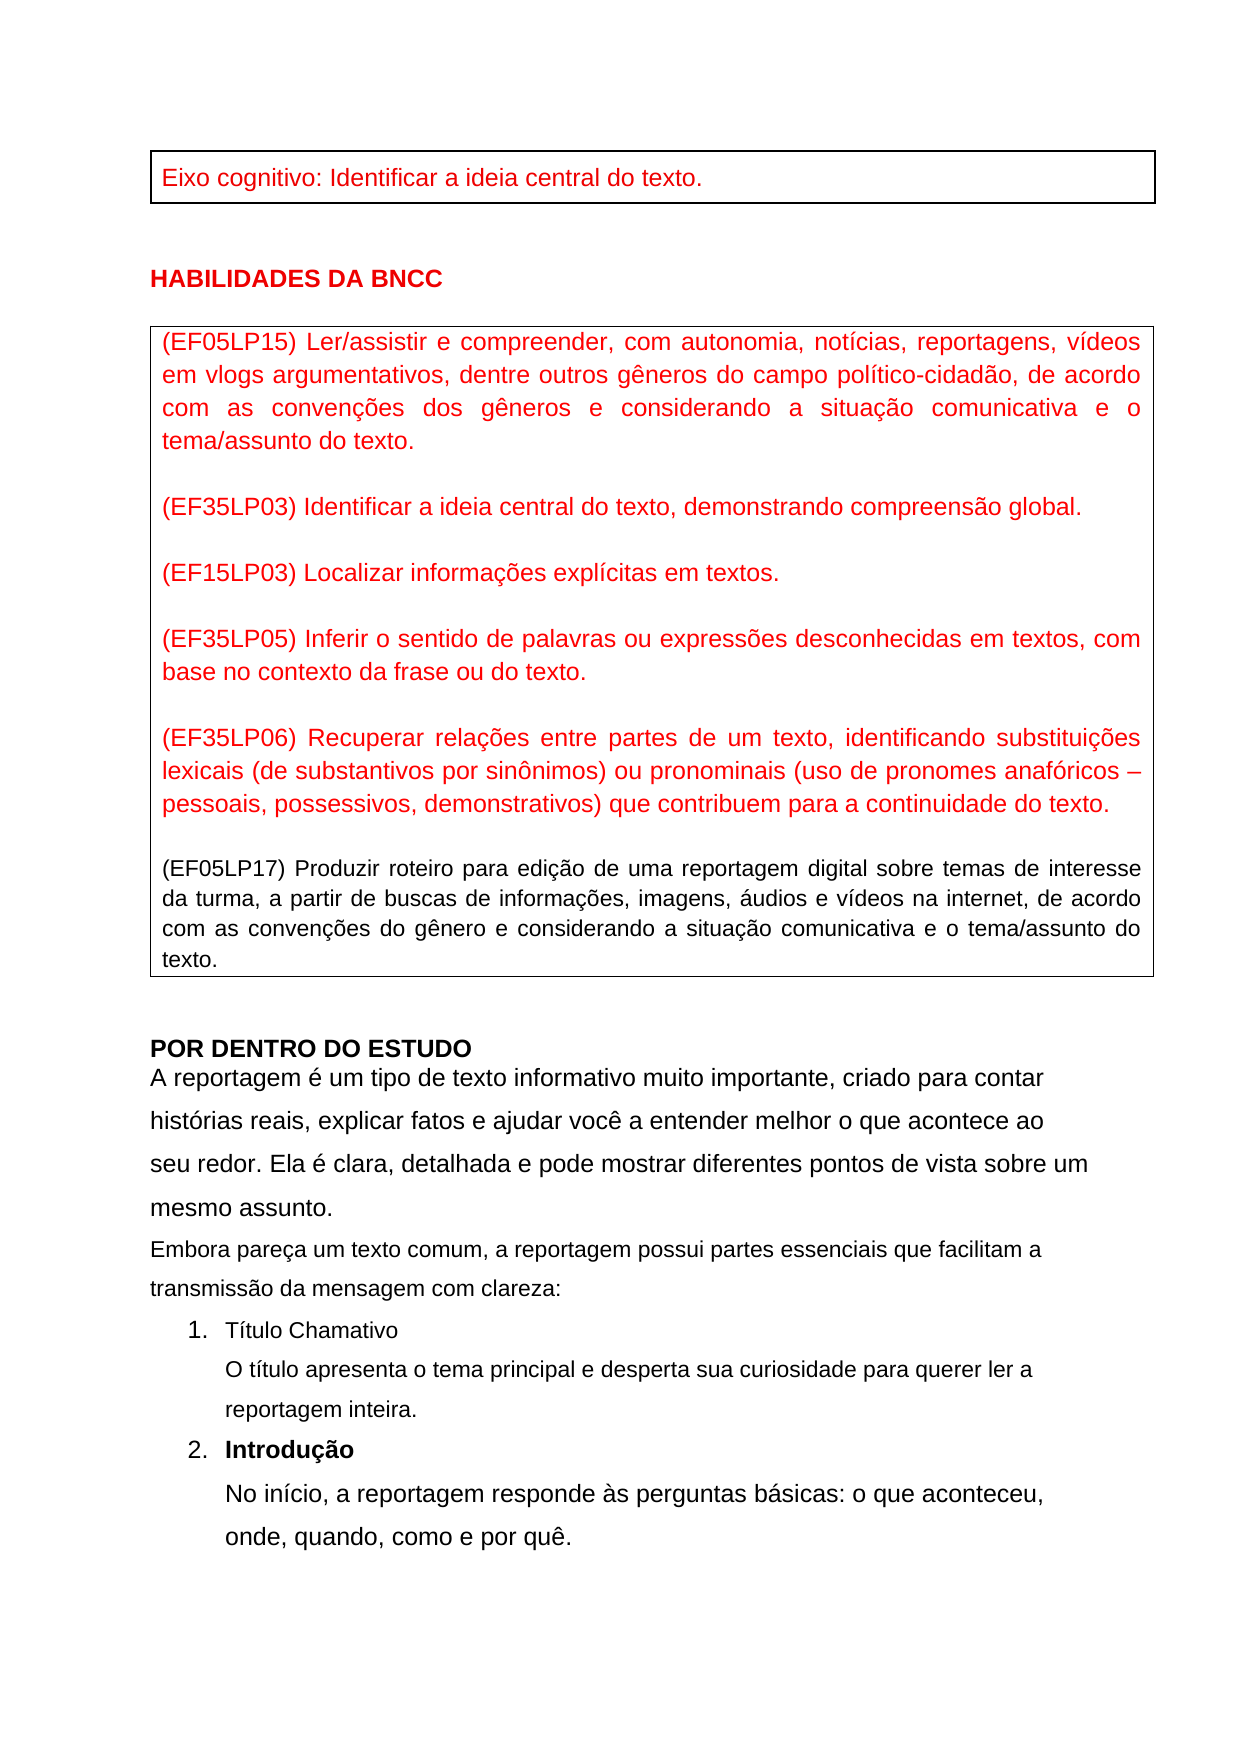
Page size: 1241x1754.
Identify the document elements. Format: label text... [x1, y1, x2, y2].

text A reportagem é um tipo de texto informativo muito importante, criado para contar histórias reais, explicar fatos e ajudar você a entender melhor o que acontece ao seu redor. Ela é clara, detalhada e pode mostrar diferentes pontos de vista sobre um mesmo assunto. [150, 1063, 1090, 1221]
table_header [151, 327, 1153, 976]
text POR DENTRO DO ESTUDO [150, 1034, 1090, 1063]
text Embora pareça um texto comum, a reportagem possui partes essenciais que facilitam a transmissão da mensagem com clareza: [150, 1236, 1090, 1301]
list Introdução No início, a reportagem responde às perguntas básicas: o que aconteceu, onde, quando, como e por quê. [187, 1435, 1090, 1550]
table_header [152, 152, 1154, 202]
list Título Chamativo O título apresenta o tema principal e desperta sua curiosidade para querer ler a reportagem inteira. [187, 1314, 1090, 1422]
text HABILIDADES DA BNCC [150, 263, 1090, 292]
